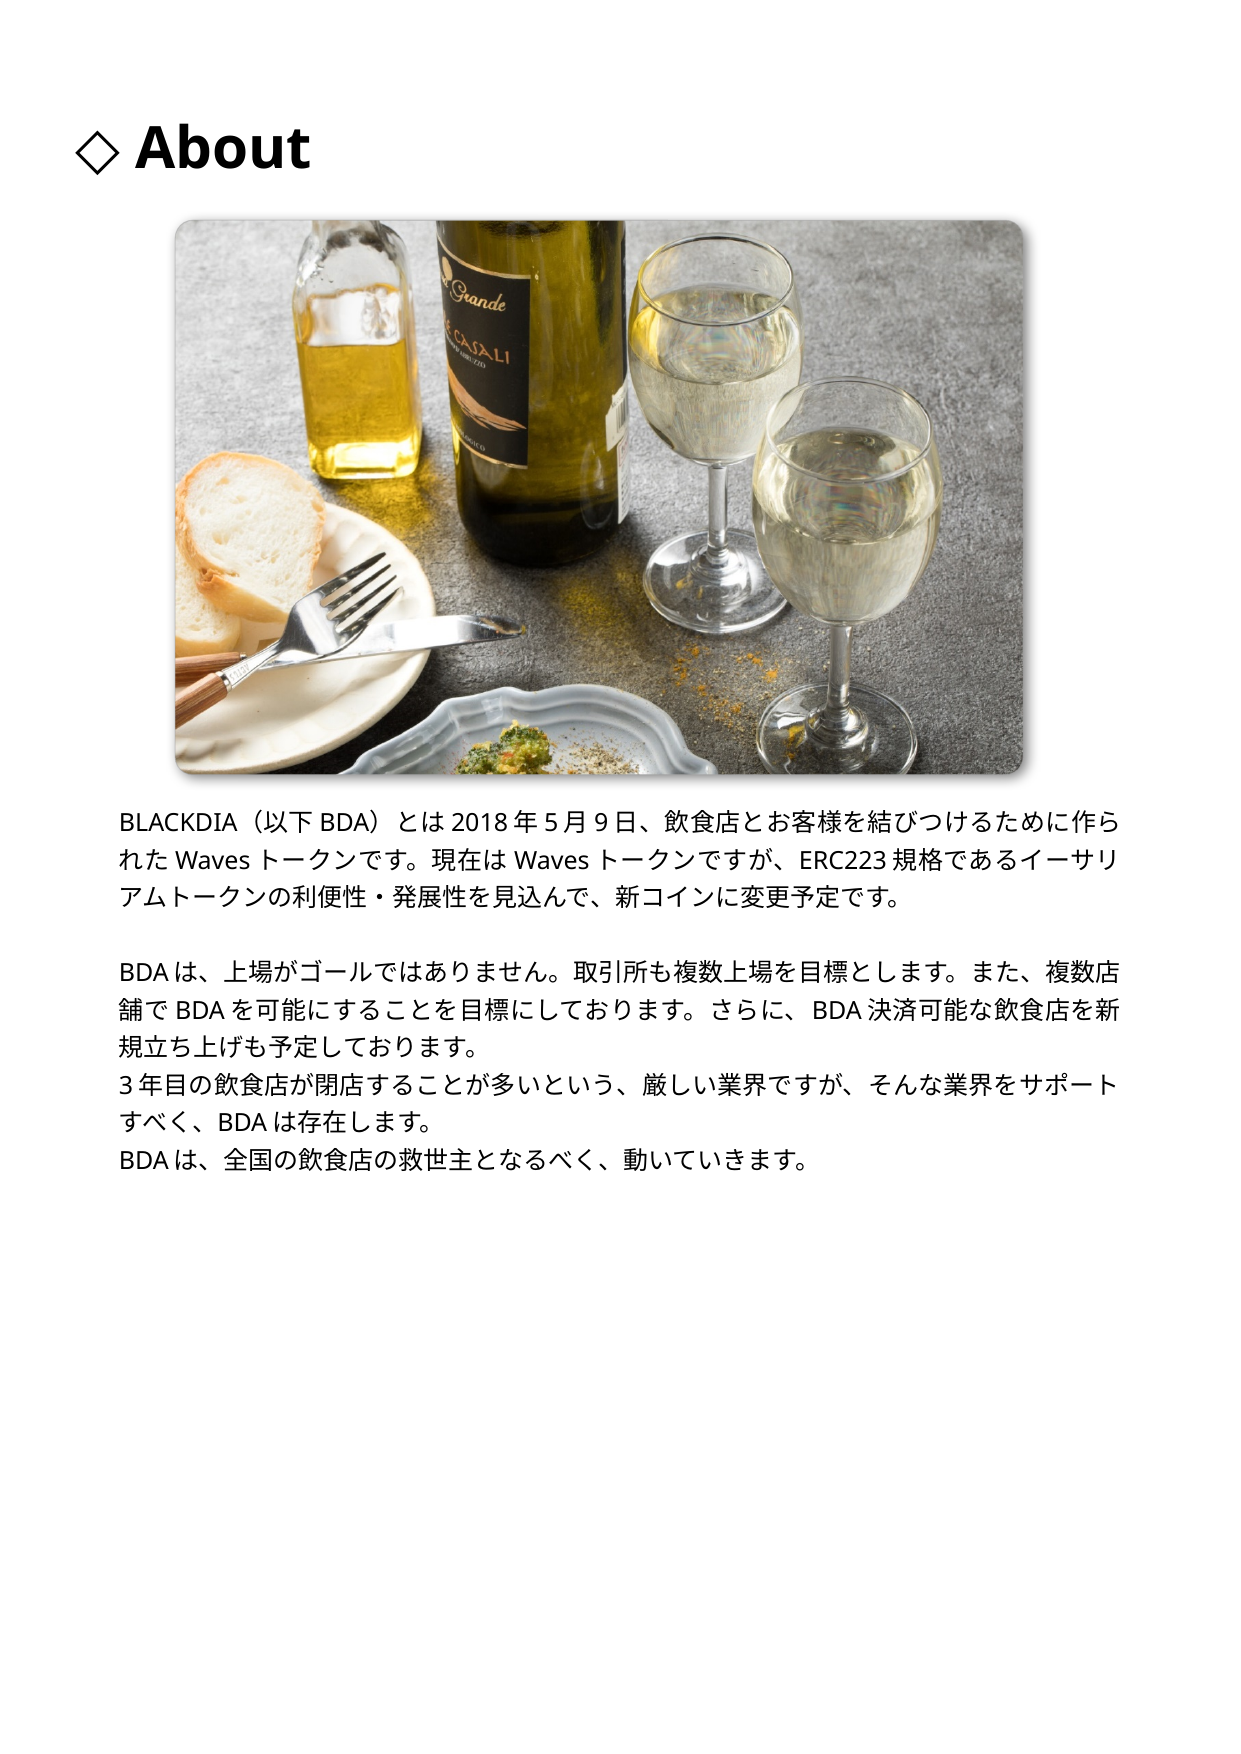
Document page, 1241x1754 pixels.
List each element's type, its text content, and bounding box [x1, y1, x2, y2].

text BDAは、上場がゴールではありません。取引所も複数上場を目標とします。また、複数店舗でBDAを可能にすることを目標にしております。さらに、BDA決済可能な飲食店を新規立ち上げも予定しております。 [119, 952, 1121, 1064]
text ◇ About [75, 89, 1165, 202]
text 3年目の飲食店が閉店することが多いという、厳しい業界ですが、そんな業界をサポートすべく、BDAは存在します。 [119, 1064, 1121, 1139]
picture [176, 221, 1022, 774]
text BLACKDIA（以下BDA）とは2018年5月9日、飲食店とお客様を結びつけるために作られたWavesトークンです。現在はWavesトークンですが、ERC223規格であるイーサリアムトークンの利便性・発展性を見込んで、新コインに変更予定です。 [119, 802, 1121, 914]
text BDAは、全国の飲食店の救世主となるべく、動いていきます。 [119, 1139, 1121, 1177]
